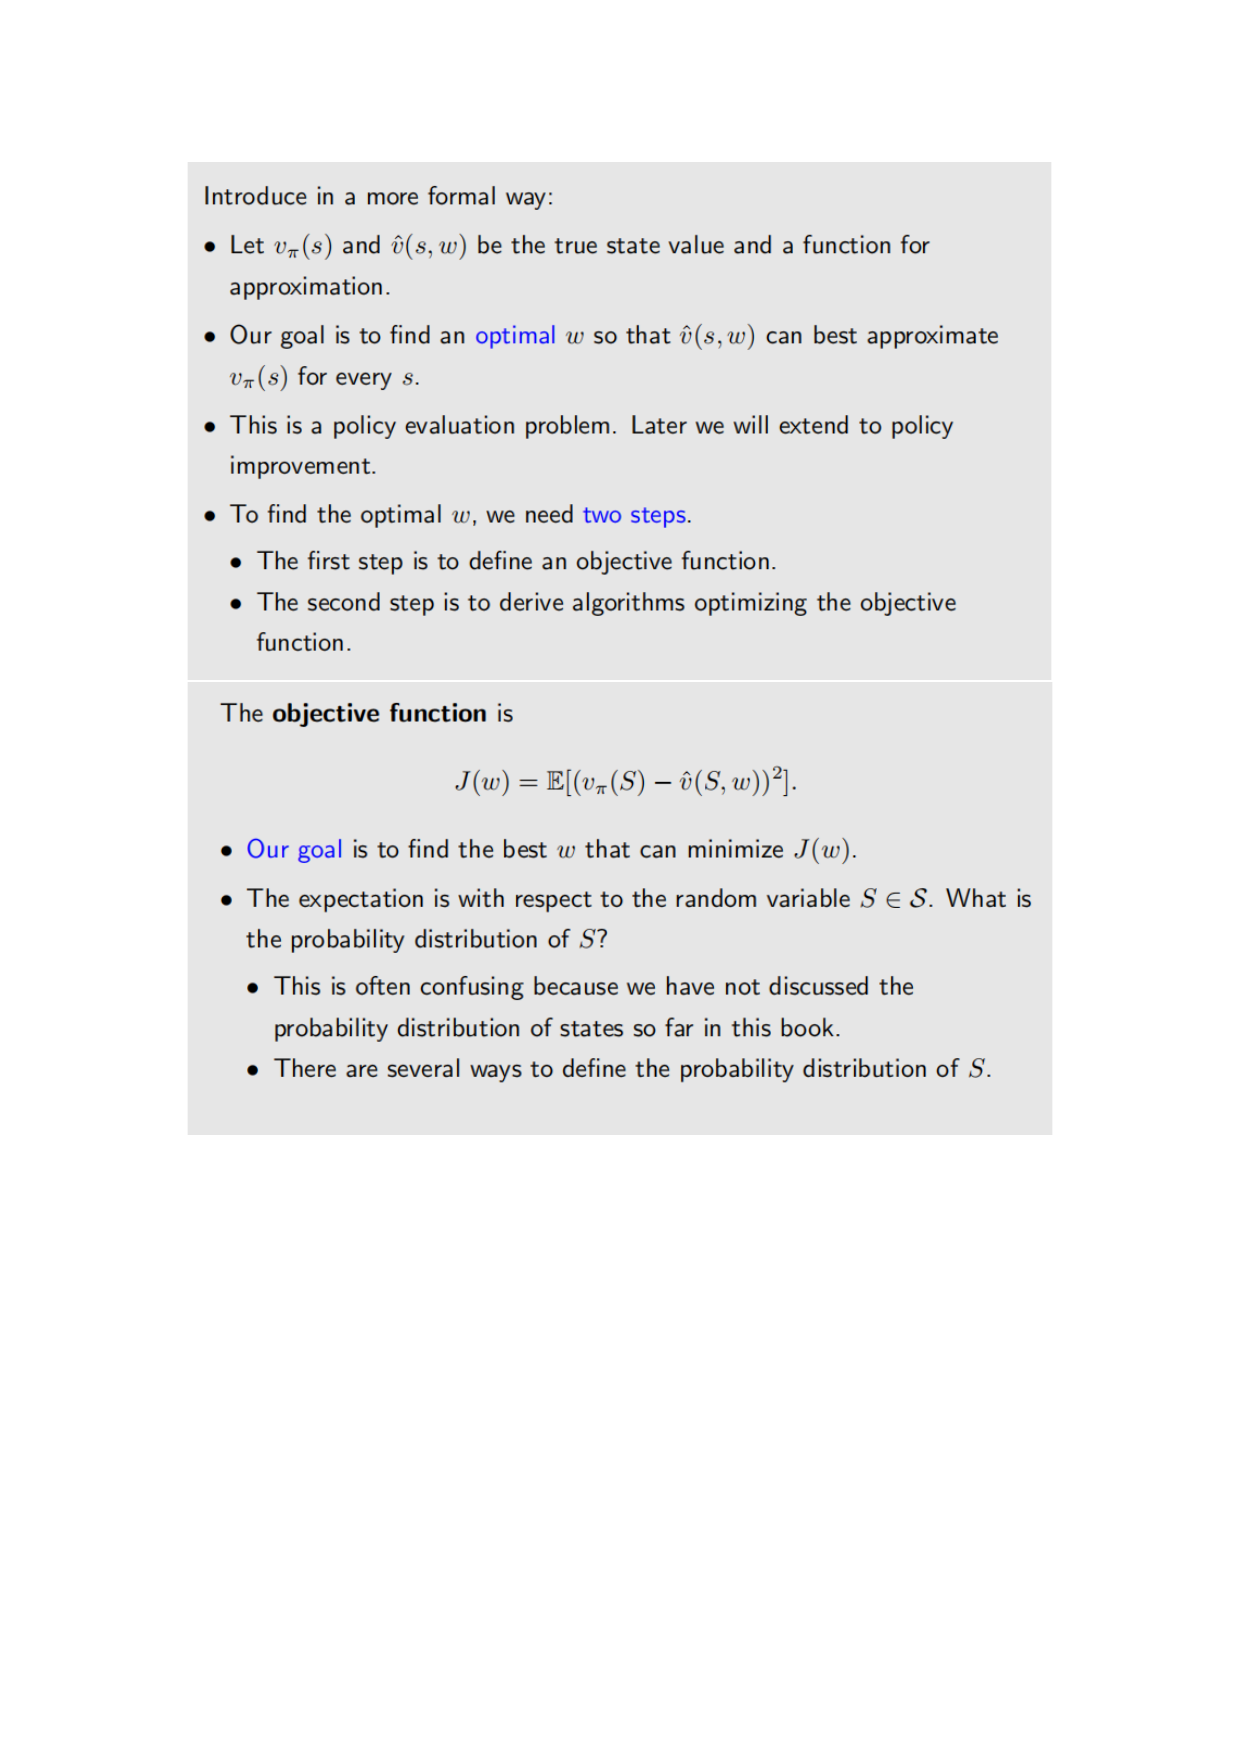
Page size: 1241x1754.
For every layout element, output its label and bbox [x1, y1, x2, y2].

picture [187, 162, 1052, 680]
picture [187, 682, 1053, 1135]
